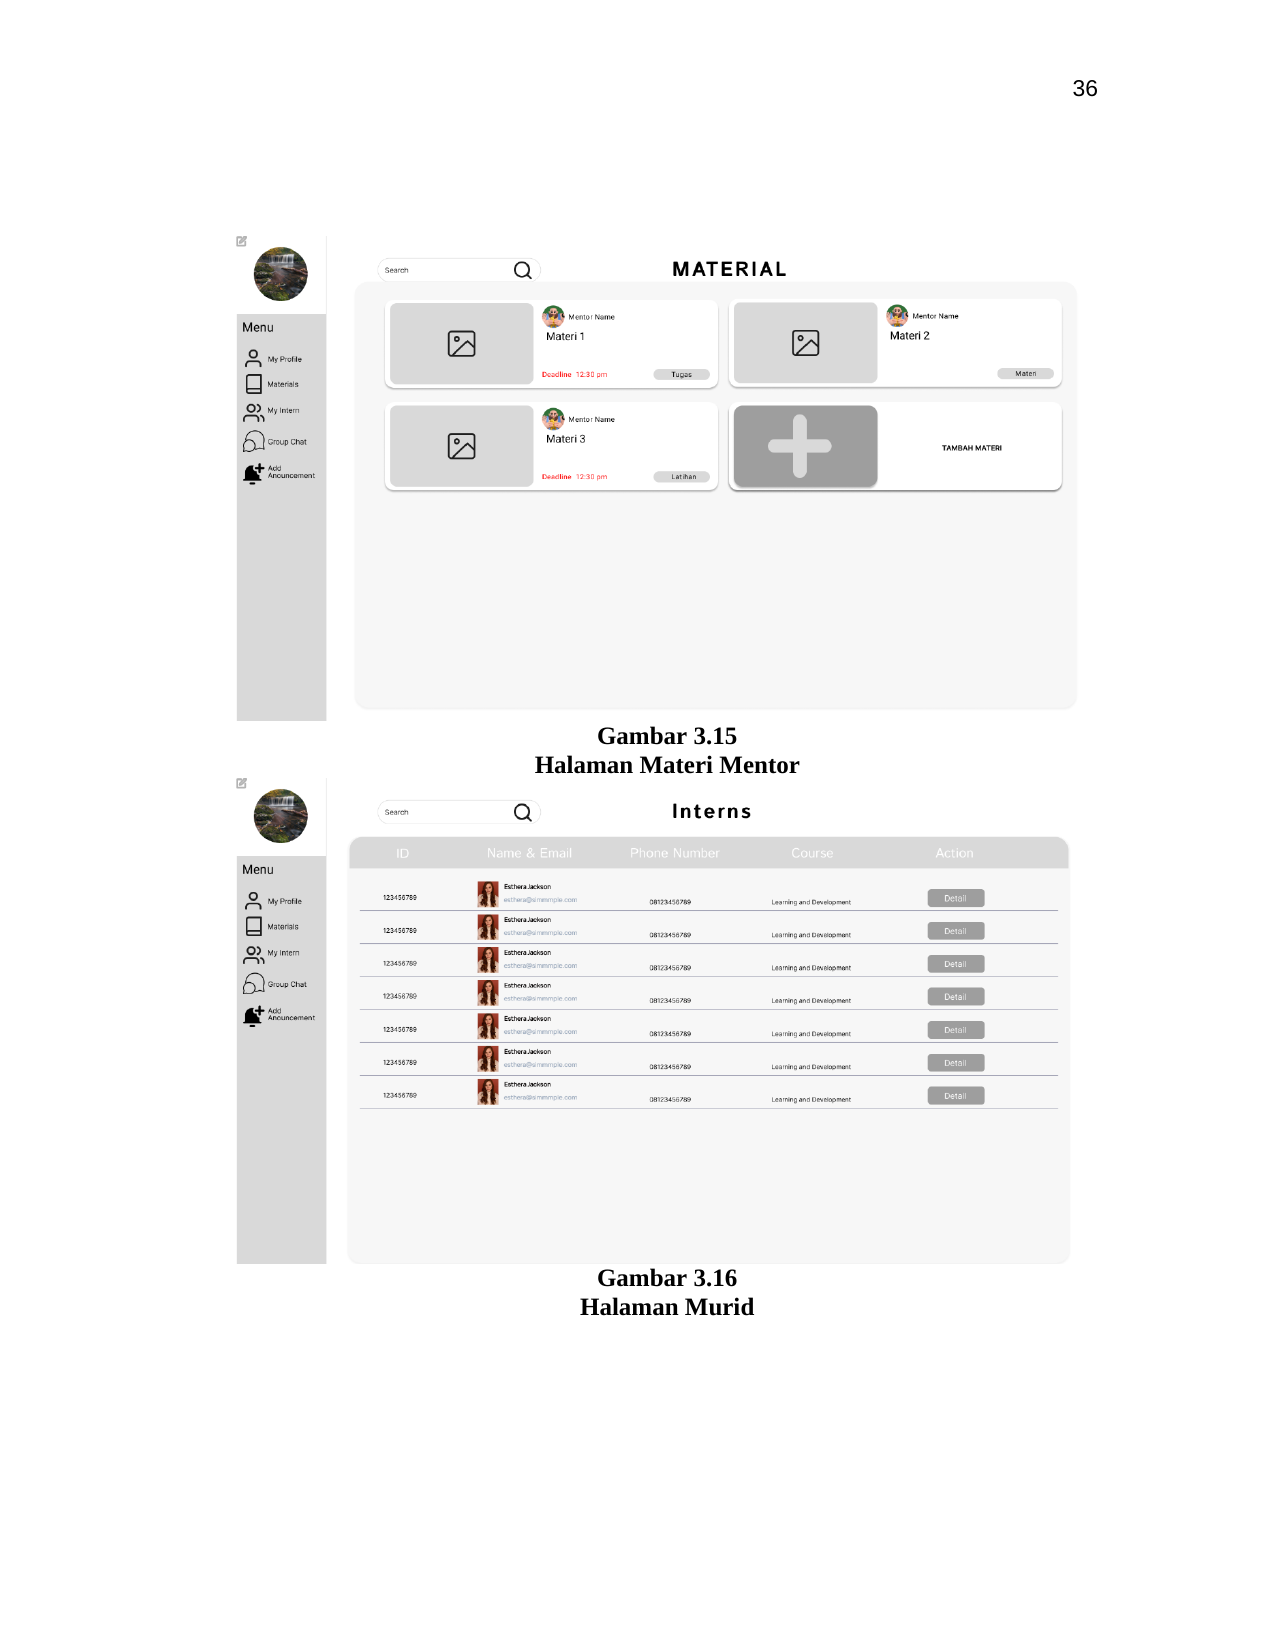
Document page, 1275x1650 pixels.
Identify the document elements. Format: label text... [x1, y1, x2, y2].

text Halaman Murid [236, 1292, 1098, 1321]
text Gambar 3.16 [236, 1264, 1098, 1292]
text Gambar 3.15 [236, 721, 1098, 750]
picture [236, 778, 1098, 1264]
picture [236, 236, 1098, 721]
text Halaman Materi Mentor [236, 750, 1098, 778]
